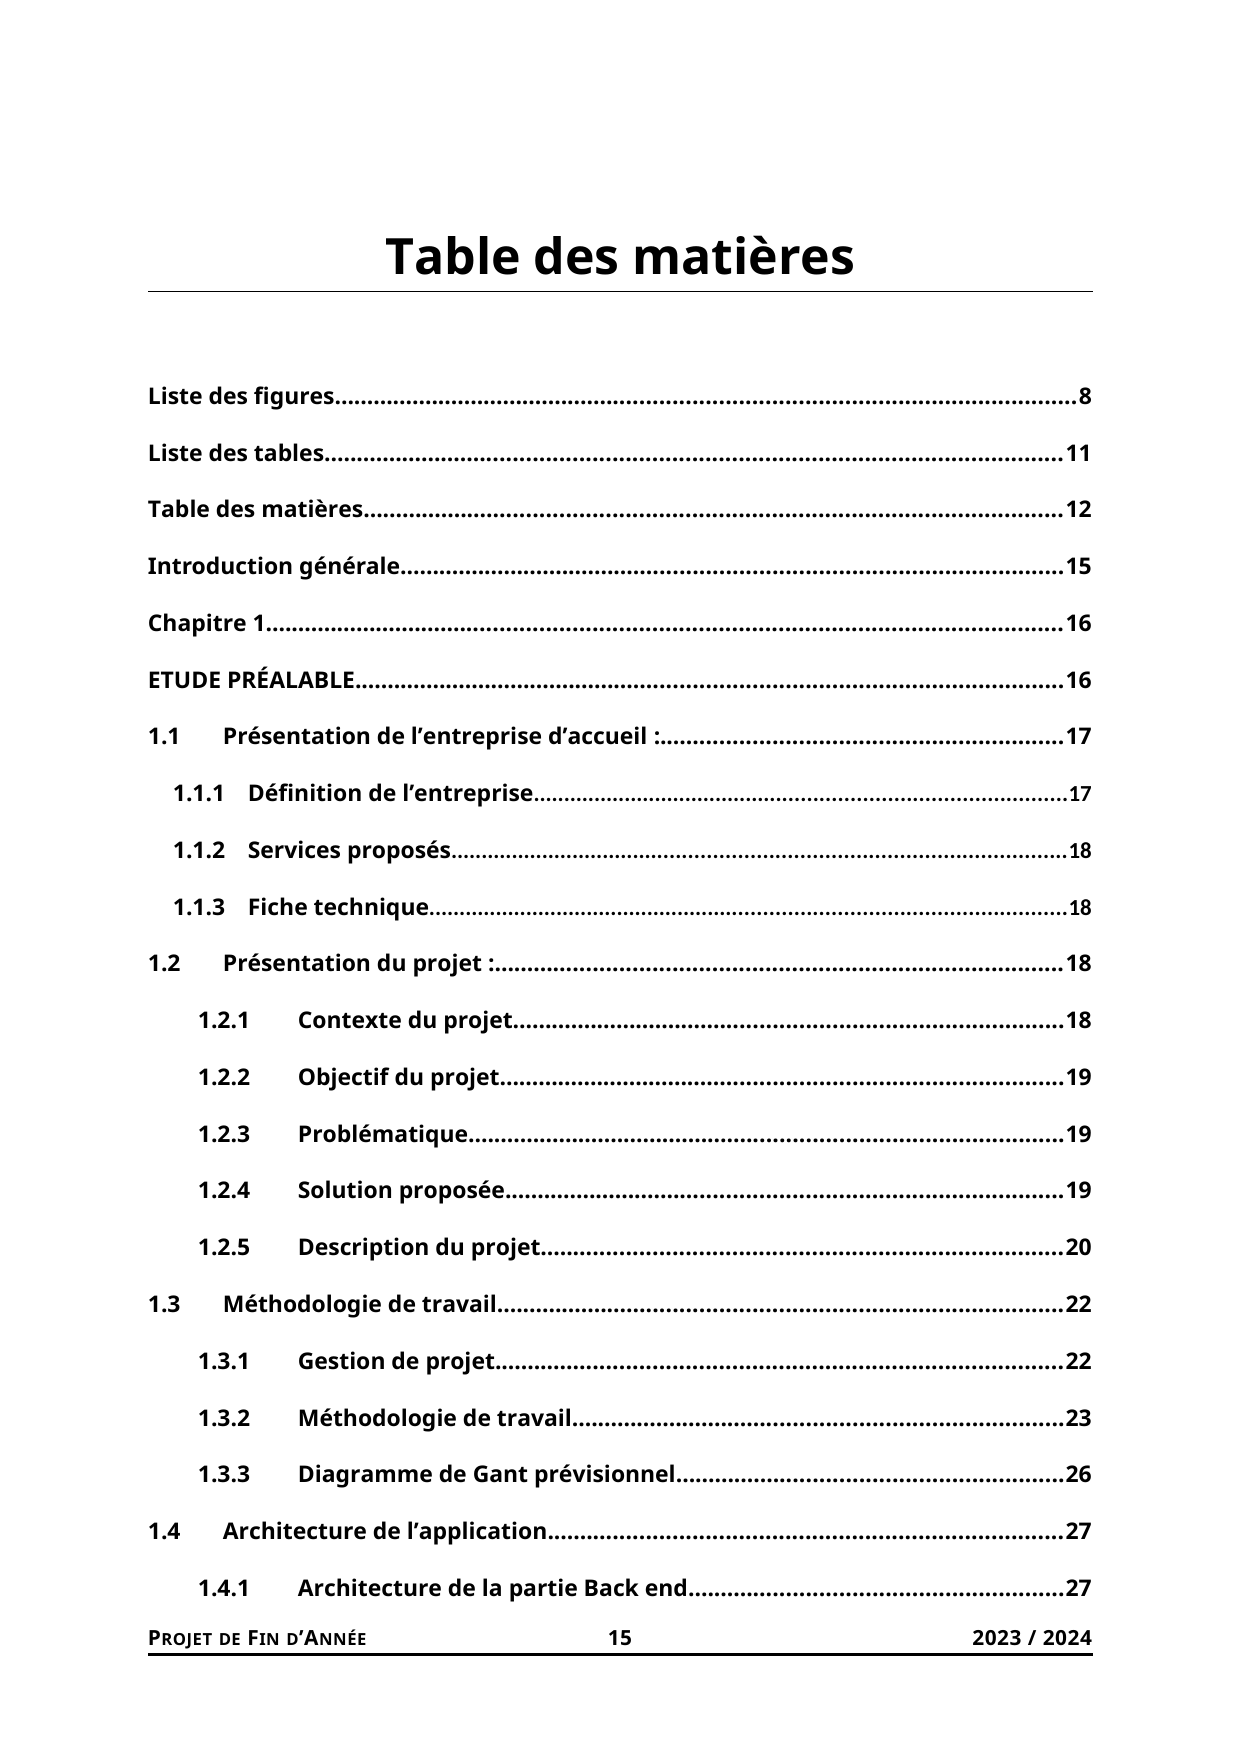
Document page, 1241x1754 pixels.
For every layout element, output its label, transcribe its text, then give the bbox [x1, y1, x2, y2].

text 1.1.1 Définition de l’entreprise 17 [173, 777, 1093, 808]
text 1.4 Architecture de l’application 27 [148, 1515, 1093, 1546]
text 1.1.2 Services proposés 18 [173, 834, 1093, 865]
text 1.3.1 Gestion de projet 22 [198, 1345, 1093, 1376]
text Chapitre 1 16 [148, 607, 1093, 638]
text 1.2.1 Contexte du projet 18 [198, 1004, 1093, 1035]
text 1.2.2 Objectif du projet 19 [198, 1061, 1093, 1092]
text 1.2.5 Description du projet 20 [198, 1231, 1093, 1262]
text Table des matières [148, 221, 1093, 291]
text 1.3 Méthodologie de travail 22 [148, 1288, 1093, 1319]
text ETUDE PRÉALABLE 16 [148, 663, 1093, 695]
text Liste des tables 11 [148, 436, 1093, 468]
text Table des matières 12 [148, 493, 1093, 524]
text 1.4.1 Architecture de la partie Back end 27 [198, 1572, 1093, 1603]
text 1.3.3 Diagramme de Gant prévisionnel 26 [198, 1458, 1093, 1489]
text 1.2.4 Solution proposée 19 [198, 1174, 1093, 1206]
text 1.2 Présentation du projet : 18 [148, 947, 1093, 979]
text 1.1.3 Fiche technique 18 [173, 891, 1093, 922]
text 1.3.2 Méthodologie de travail 23 [198, 1402, 1093, 1433]
text Liste des figures 8 [148, 380, 1093, 411]
text Introduction générale 15 [148, 550, 1093, 581]
text 1.2.3 Problématique 19 [198, 1118, 1093, 1149]
text 1.1 Présentation de l’entreprise d’accueil : 17 [148, 720, 1093, 752]
